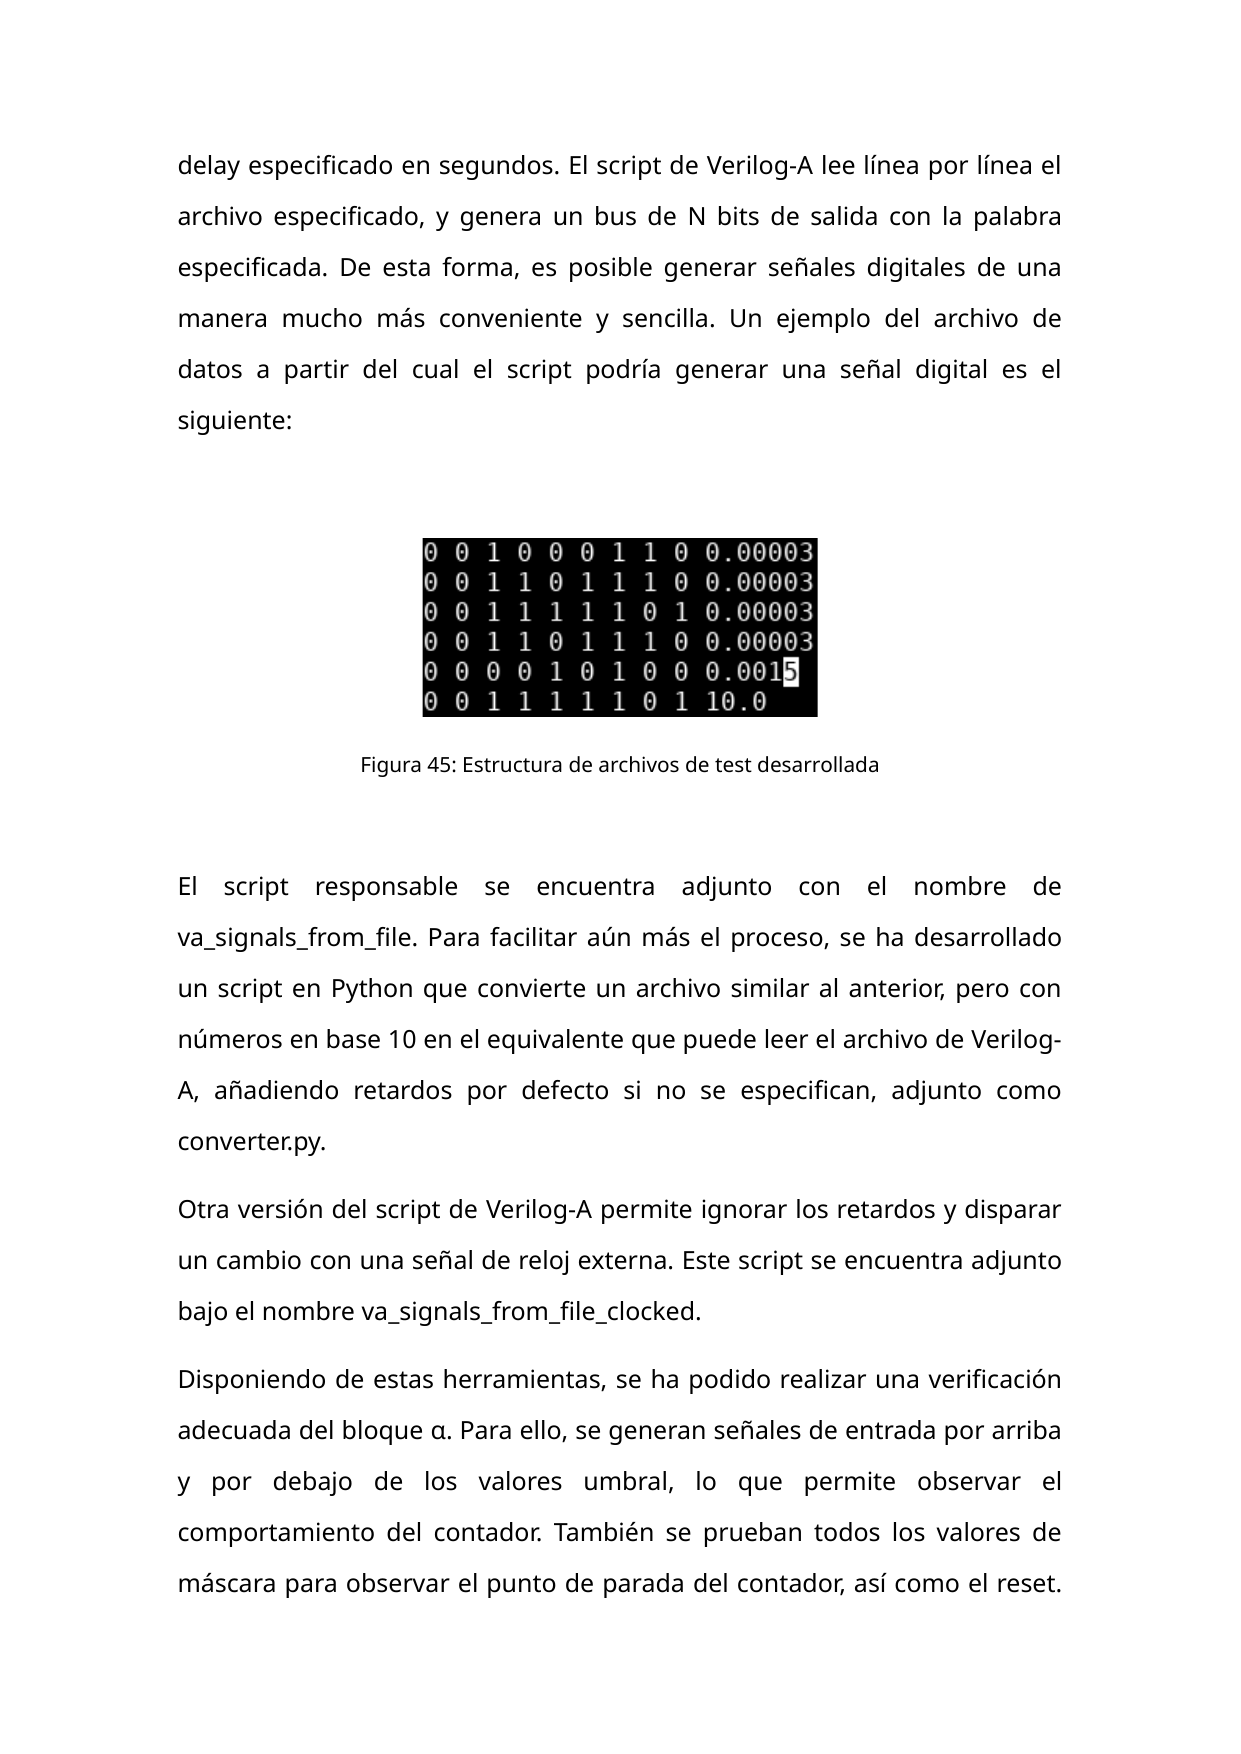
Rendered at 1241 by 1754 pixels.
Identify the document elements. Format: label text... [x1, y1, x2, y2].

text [177, 148, 1063, 437]
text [177, 1361, 1063, 1599]
text Otra versión del script de Verilog-A permite ignorar los retardos y disparar un cambio con una señal de reloj externa. Este script se encuentra adjunto bajo el nombre va_signals_from_file_clocked. [177, 1191, 1063, 1328]
picture [422, 538, 818, 717]
text Figura 45: Estructura de archivos de test desarrollada [177, 750, 1063, 778]
text El script responsable se encuentra adjunto con el nombre de va_signals_from_file. Para facilitar aún más el proceso, se ha desarrollado un script en Python que convierte un archivo similar al anterior, pero con números en base 10 en el equivalente que puede leer el archivo de Verilog-A, añadiendo retardos por defecto si no se especifican, adjunto como converter.py. [177, 868, 1063, 1158]
